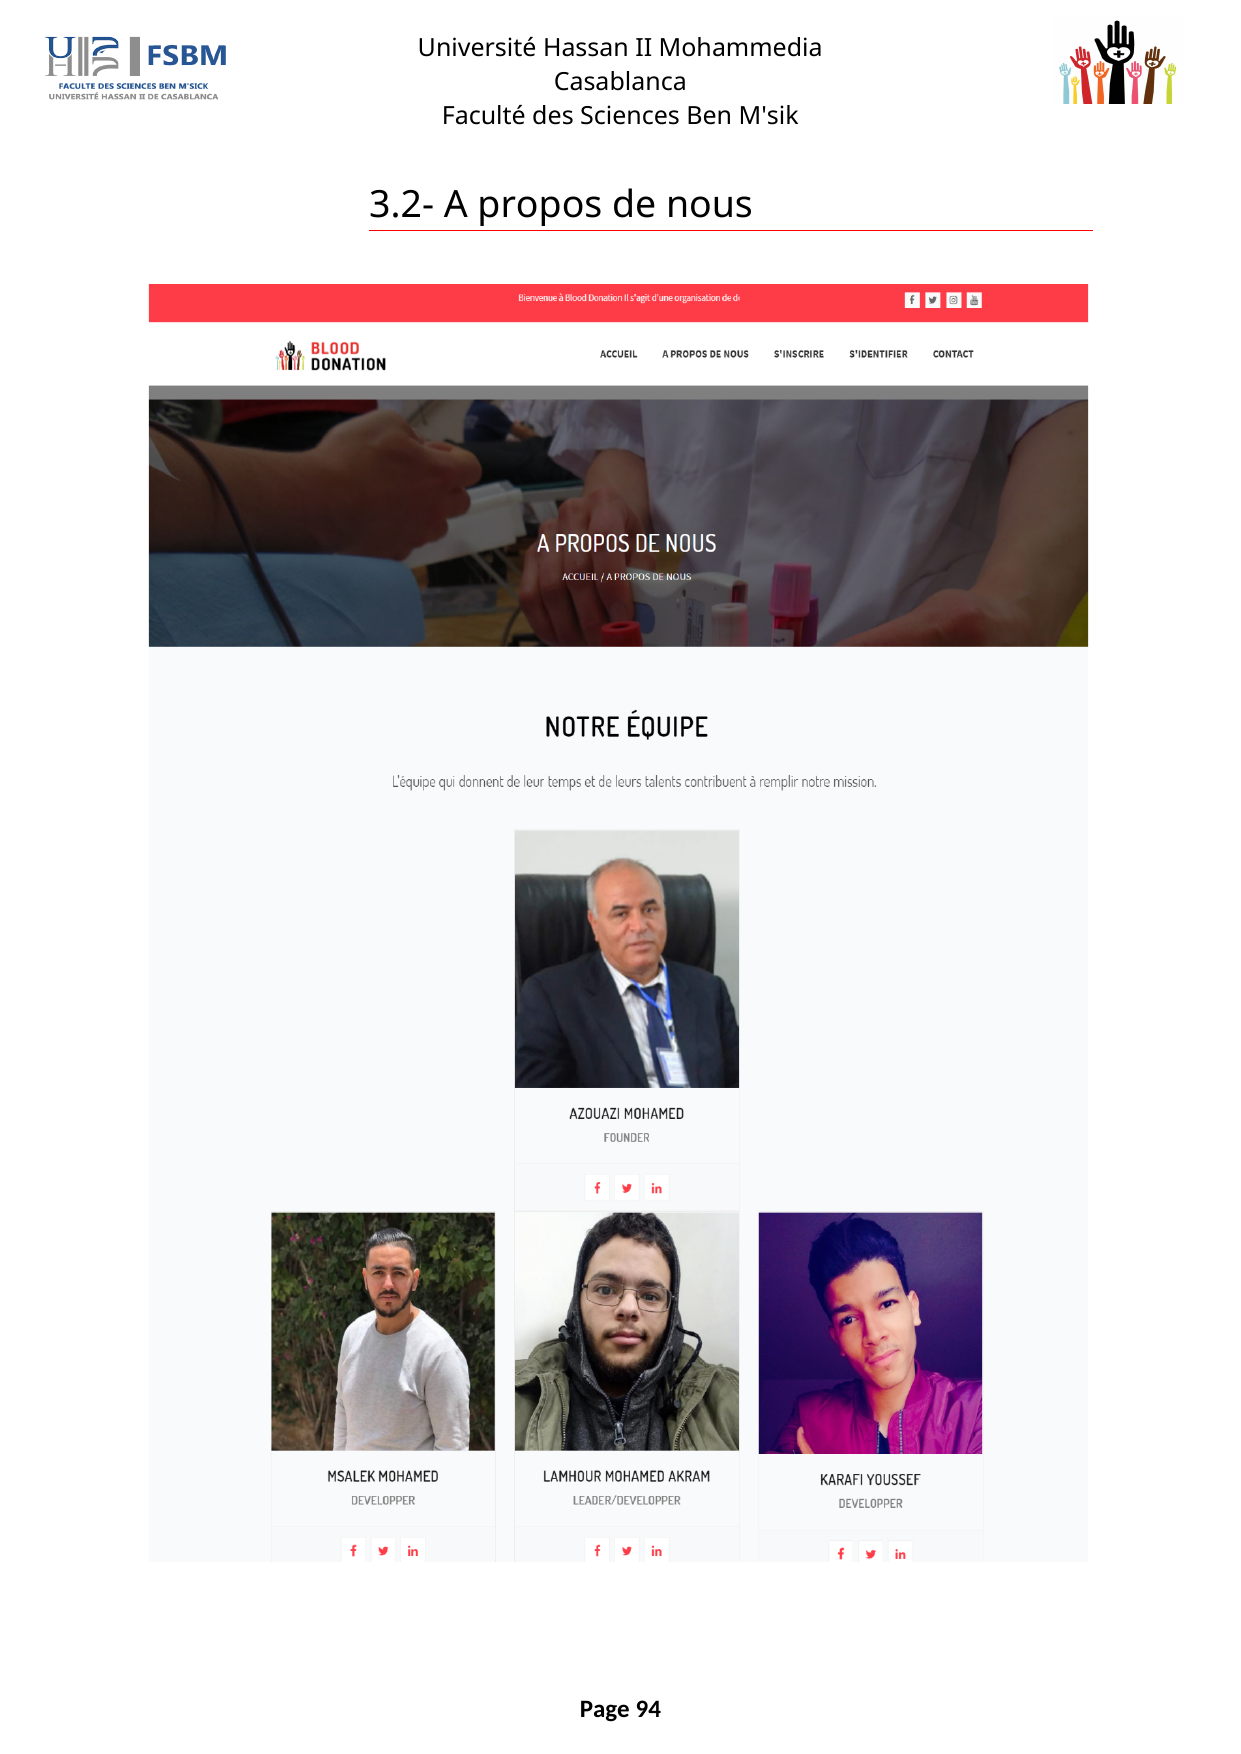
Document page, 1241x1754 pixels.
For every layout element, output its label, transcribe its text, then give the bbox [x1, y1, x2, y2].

picture [1054, 17, 1185, 104]
picture [147, 284, 1088, 1560]
picture [33, 32, 234, 104]
subtitle 3.2- A propos de nous [369, 177, 1093, 230]
